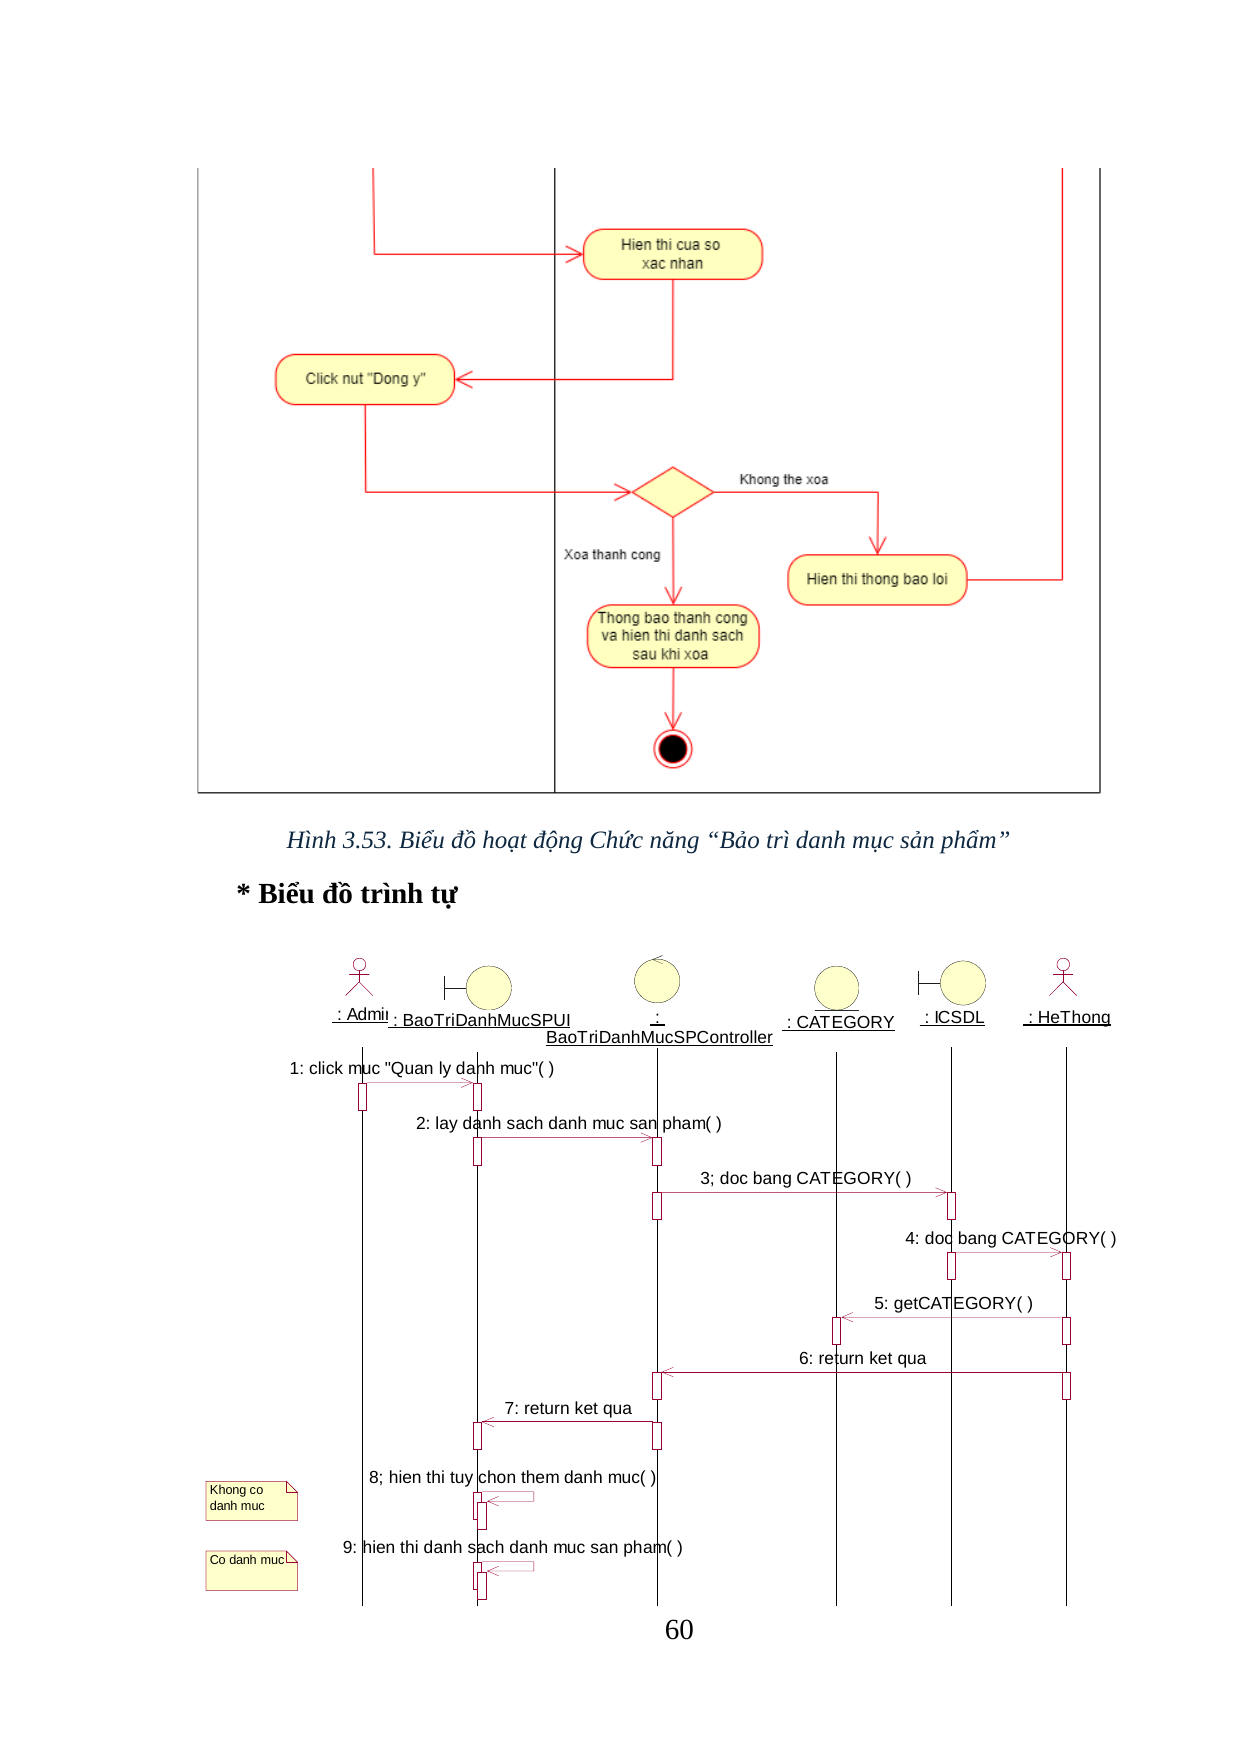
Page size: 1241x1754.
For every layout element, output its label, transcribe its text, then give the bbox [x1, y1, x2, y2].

text * Biểu đồ trình tự [177, 876, 1122, 910]
picture [197, 168, 1102, 800]
